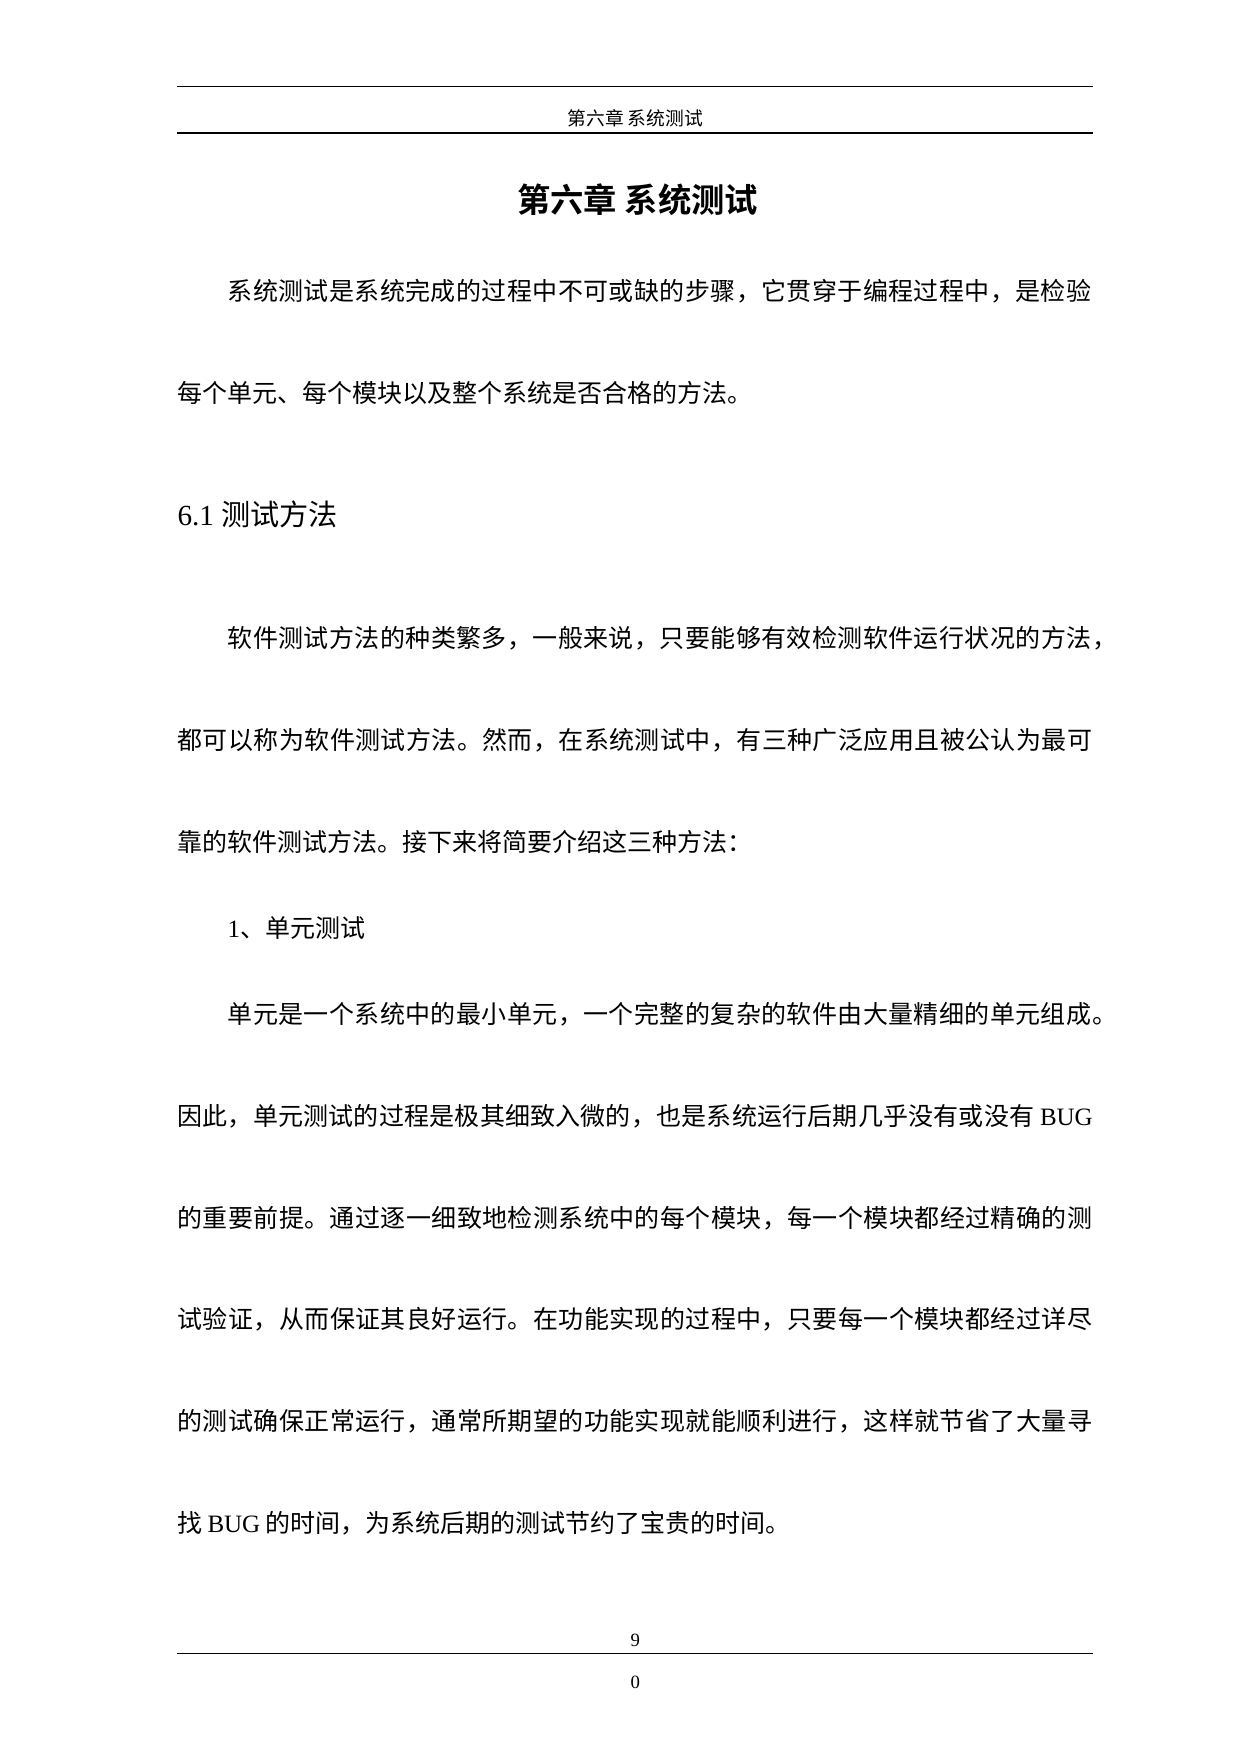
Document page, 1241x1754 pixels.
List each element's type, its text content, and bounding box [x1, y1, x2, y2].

text 1、单元测试 [177, 892, 1093, 960]
text 系统测试是系统完成的过程中不可或缺的步骤，它贯穿于编程过程中，是检验每个单元、每个模块以及整个系统是否合格的方法。 [177, 256, 1093, 426]
text 单元是一个系统中的最小单元，一个完整的复杂的软件由大量精细的单元组成。因此，单元测试的过程是极其细致入微的，也是系统运行后期几乎没有或没有BUG的重要前提。通过逐一细致地检测系统中的每个模块，每一个模块都经过精确的测试验证，从而保证其良好运行。在功能实现的过程中，只要每一个模块都经过详尽的测试确保正常运行，通常所期望的功能实现就能顺利进行，这样就节省了大量寻找BUG的时间，为系统后期的测试节约了宝贵的时间。 [177, 978, 1093, 1556]
subtitle 6.1 测试方法 [177, 479, 1093, 547]
text 第六章 系统测试 [177, 164, 1093, 232]
text 软件测试方法的种类繁多，一般来说，只要能够有效检测软件运行状况的方法，都可以称为软件测试方法。然而，在系统测试中，有三种广泛应用且被公认为最可靠的软件测试方法。接下来将简要介绍这三种方法： [177, 603, 1093, 874]
